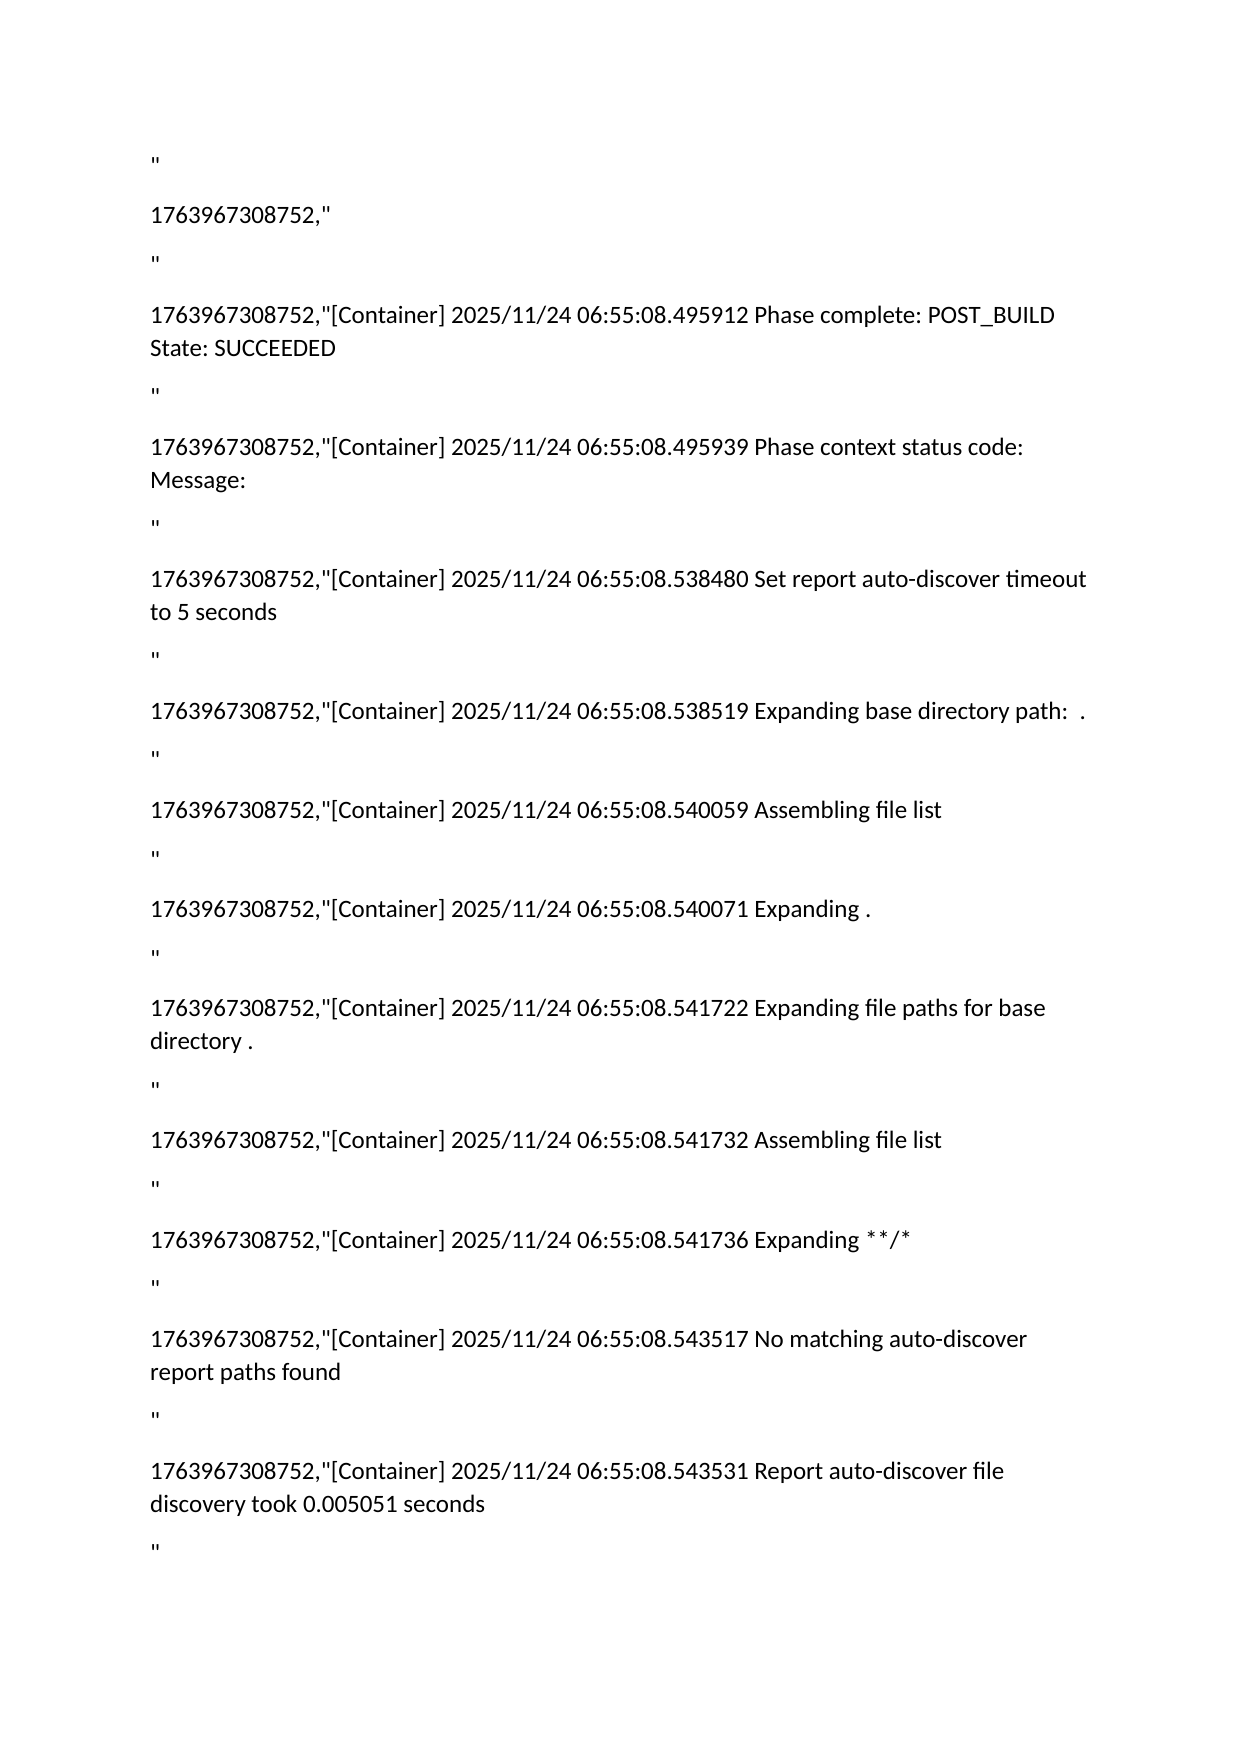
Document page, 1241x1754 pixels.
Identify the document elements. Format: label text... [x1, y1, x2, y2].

text 1763967308752,"[Container] 2025/11/24 06:55:08.495939 Phase context status code: Message: [150, 431, 1090, 494]
text 1763967308752," [150, 199, 1090, 230]
text 1763967308752,"[Container] 2025/11/24 06:55:08.540071 Expanding . [150, 893, 1090, 924]
text " [150, 1405, 1090, 1436]
text 1763967308752,"[Container] 2025/11/24 06:55:08.543517 No matching auto-discover report paths found [150, 1323, 1090, 1386]
text 1763967308752,"[Container] 2025/11/24 06:55:08.495912 Phase complete: POST_BUILD State: SUCCEEDED [150, 299, 1090, 362]
text " [150, 1075, 1090, 1106]
text " [150, 1537, 1090, 1568]
text " [150, 513, 1090, 544]
text 1763967308752,"[Container] 2025/11/24 06:55:08.538480 Set report auto-discover timeout to 5 seconds [150, 563, 1090, 626]
text " [150, 744, 1090, 775]
text " [150, 150, 1090, 181]
text " [150, 1273, 1090, 1304]
text 1763967308752,"[Container] 2025/11/24 06:55:08.541722 Expanding file paths for base directory . [150, 992, 1090, 1056]
text 1763967308752,"[Container] 2025/11/24 06:55:08.541732 Assembling file list [150, 1124, 1090, 1155]
text " [150, 249, 1090, 280]
text " [150, 943, 1090, 973]
text 1763967308752,"[Container] 2025/11/24 06:55:08.541736 Expanding **/* [150, 1224, 1090, 1254]
text 1763967308752,"[Container] 2025/11/24 06:55:08.540059 Assembling file list [150, 794, 1090, 825]
text " [150, 645, 1090, 676]
text 1763967308752,"[Container] 2025/11/24 06:55:08.538519 Expanding base directory path: . [150, 695, 1090, 726]
text " [150, 1174, 1090, 1205]
text " [150, 844, 1090, 874]
text 1763967308752,"[Container] 2025/11/24 06:55:08.543531 Report auto-discover file discovery took 0.005051 seconds [150, 1455, 1090, 1518]
text " [150, 381, 1090, 412]
